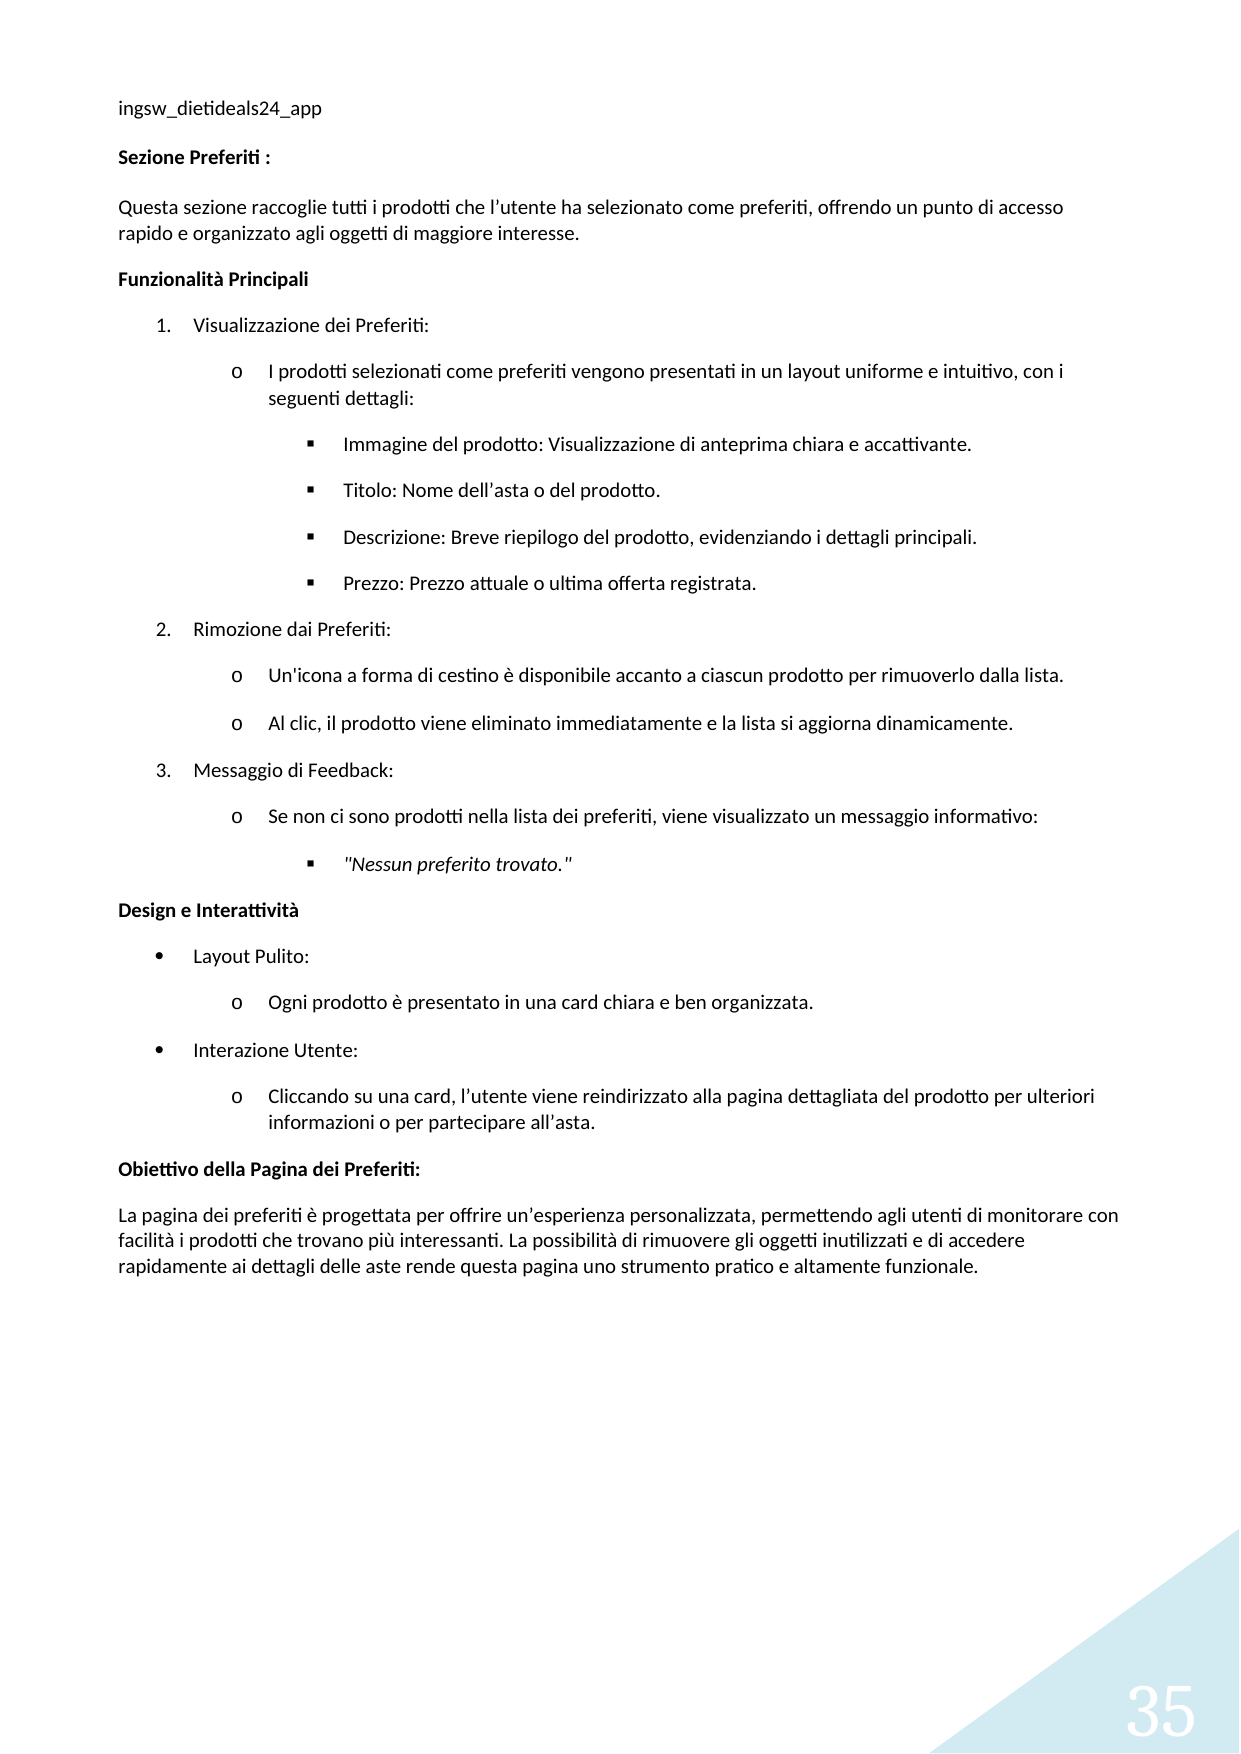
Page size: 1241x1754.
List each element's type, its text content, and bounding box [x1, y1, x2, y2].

list Layout Pulito: [156, 943, 1122, 969]
list Al clic, il prodotto viene eliminato immediatamente e la lista si aggiorna dinamicamente. [231, 710, 1122, 736]
list Cliccando su una card, l’utente viene reindirizzato alla pagina dettagliata del prodotto per ulteriori informazioni o per partecipare all’asta. [231, 1083, 1122, 1135]
list Se non ci sono prodotti nella lista dei preferiti, viene visualizzato un messaggio informativo: [231, 803, 1122, 830]
list Descrizione: Breve riepilogo del prodotto, evidenziando i dettagli principali. [306, 524, 1122, 549]
list Un'icona a forma di cestino è disponibile accanto a ciascun prodotto per rimuoverlo dalla lista. [231, 663, 1122, 689]
list Prezzo: Prezzo attuale o ultima offerta registrata. [306, 570, 1122, 596]
text Funzionalità Principali [118, 266, 1122, 292]
text Obiettivo della Pagina dei Preferiti: [118, 1156, 1122, 1181]
list Visualizzazione dei Preferiti: [156, 312, 1122, 338]
text La pagina dei preferiti è progettata per offrire un’esperienza personalizzata, permettendo agli utenti di monitorare con facilità i prodotti che trovano più interessanti. La possibilità di rimuovere gli oggetti inutilizzati e di accedere rapidamente ai dettagli delle aste rende questa pagina uno strumento pratico e altamente funzionale. [118, 1202, 1122, 1278]
text Sezione Preferiti : [118, 144, 1122, 170]
text Questa sezione raccoglie tutti i prodotti che l’utente ha selezionato come preferiti, offrendo un punto di accesso rapido e organizzato agli oggetti di maggiore interesse. [118, 194, 1122, 245]
list I prodotti selezionati come preferiti vengono presentati in un layout uniforme e intuitivo, con i seguenti dettagli: [231, 359, 1122, 411]
list "Nessun preferito trovato." [306, 851, 1122, 876]
list Immagine del prodotto: Visualizzazione di anteprima chiara e accattivante. [306, 431, 1122, 457]
list Ogni prodotto è presentato in una card chiara e ben organizzata. [231, 989, 1122, 1016]
text Design e Interattività [118, 897, 1122, 922]
list Messaggio di Feedback: [156, 757, 1122, 783]
list Interazione Utente: [156, 1037, 1122, 1062]
list Titolo: Nome dell’asta o del prodotto. [306, 478, 1122, 503]
list Rimozione dai Preferiti: [156, 616, 1122, 642]
